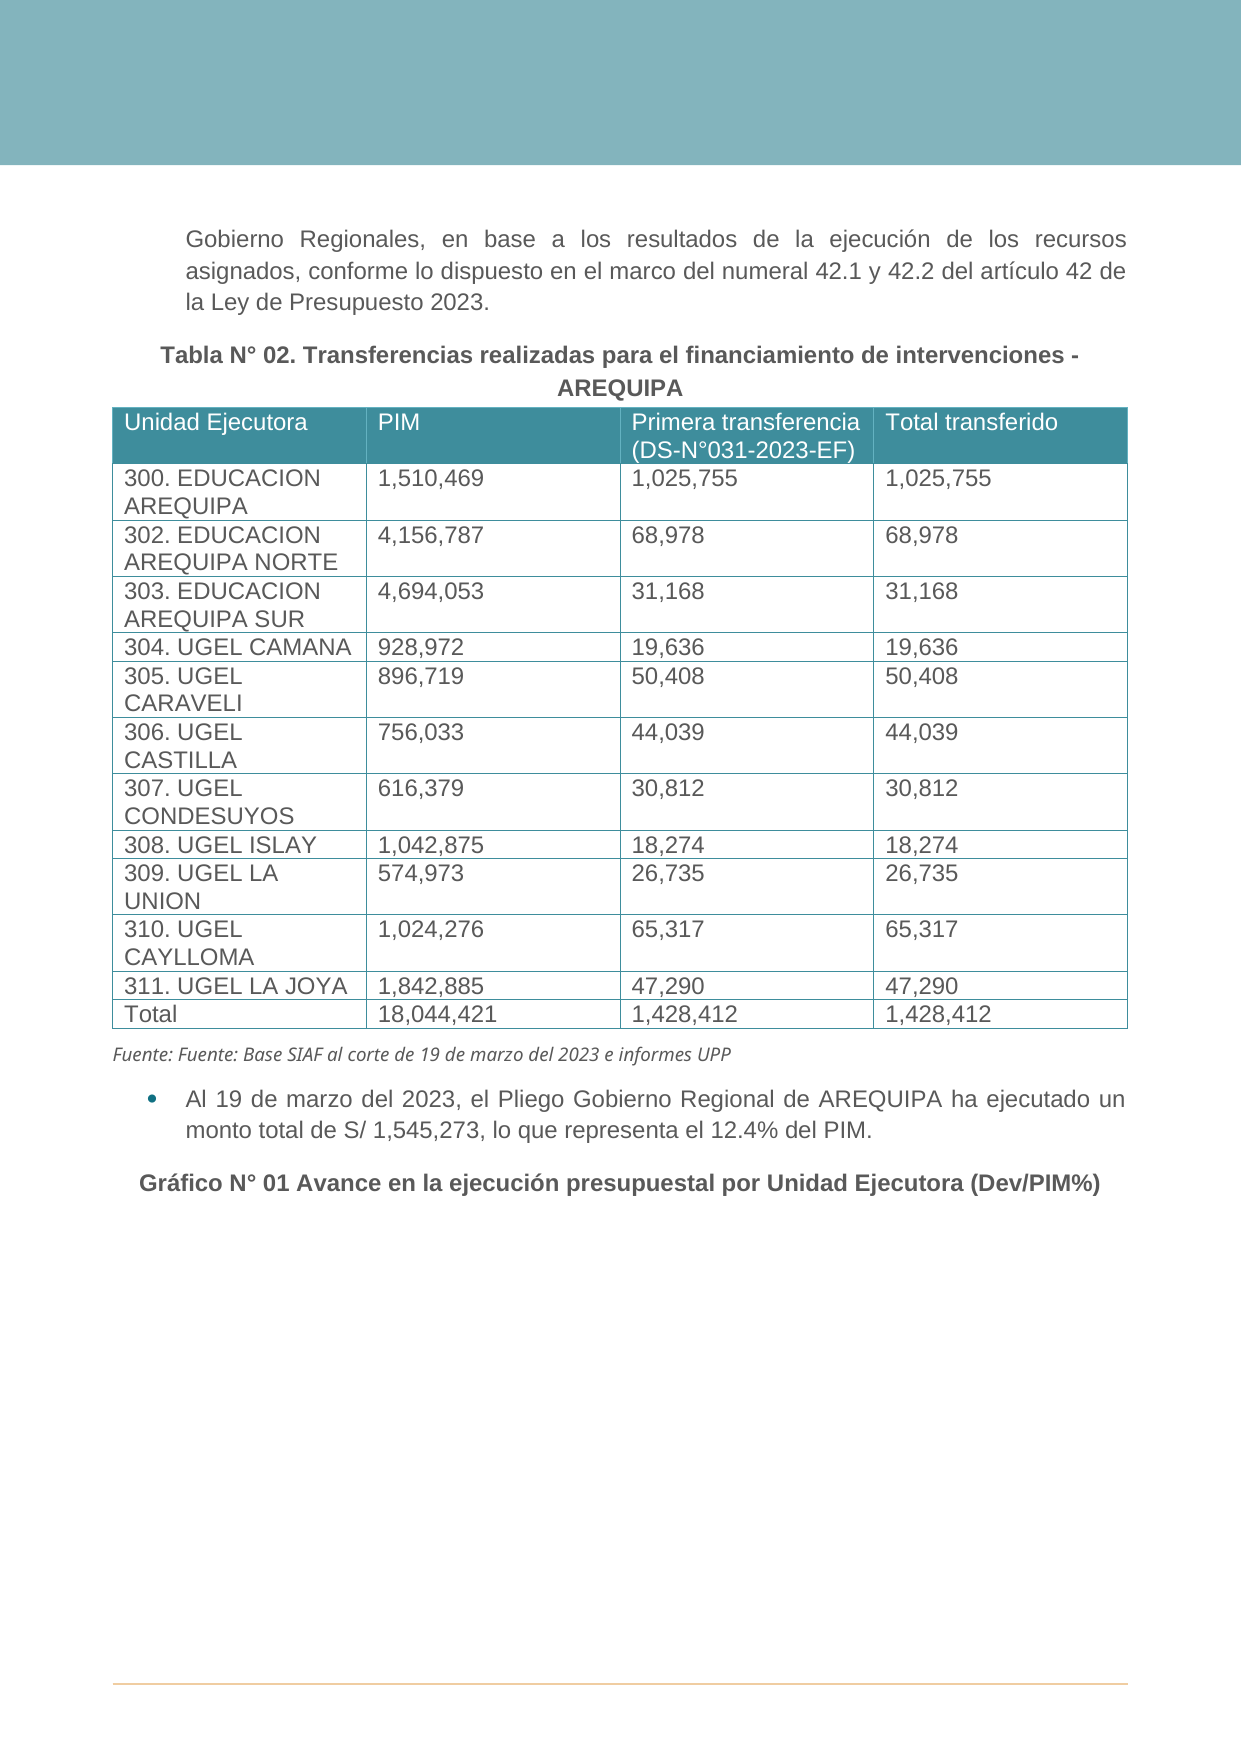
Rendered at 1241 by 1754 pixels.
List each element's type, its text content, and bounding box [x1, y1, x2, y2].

table_cell 1,025,755 [621, 464, 873, 519]
table_header Unidad Ejecutora [113, 408, 366, 463]
table_cell Total [113, 1000, 366, 1028]
table_cell 1,428,412 [621, 1000, 873, 1028]
table_cell 47,290 [874, 972, 1127, 999]
table_cell 47,290 [621, 972, 873, 999]
table_cell 26,735 [874, 859, 1127, 914]
table_cell 1,024,276 [367, 915, 620, 971]
table_cell 305. UGEL CARAVELI [113, 662, 366, 717]
table_cell 65,317 [621, 915, 873, 971]
table_cell 896,719 [367, 662, 620, 717]
table_cell 30,812 [874, 774, 1127, 829]
table_cell 18,044,421 [367, 1000, 620, 1028]
table_cell 1,042,875 [367, 831, 620, 858]
table_cell 616,379 [367, 774, 620, 829]
table_cell 309. UGEL LA UNION [113, 859, 366, 914]
text Gráfico N° 01 Avance en la ejecución presupuestal por Unidad Ejecutora (Dev/PIM%) [112, 1169, 1128, 1196]
table_cell 44,039 [621, 718, 873, 773]
table_cell 68,978 [874, 521, 1127, 576]
table_cell 50,408 [874, 662, 1127, 717]
table_cell 18,274 [621, 831, 873, 858]
table_cell 26,735 [621, 859, 873, 914]
table_cell 303. EDUCACION AREQUIPA SUR [113, 577, 366, 632]
table_cell 1,510,469 [367, 464, 620, 519]
table_cell 4,694,053 [367, 577, 620, 632]
table_cell 50,408 [621, 662, 873, 717]
text Tabla N° 02. Transferencias realizadas para el financiamiento de intervenciones - AREQUIPA [112, 341, 1128, 402]
table_cell 304. UGEL CAMANA [113, 633, 366, 661]
table_cell 928,972 [367, 633, 620, 661]
table_cell 65,317 [874, 915, 1127, 971]
table_cell 4,156,787 [367, 521, 620, 576]
table_header Total transferido [874, 408, 1127, 463]
table_cell 307. UGEL CONDESUYOS [113, 774, 366, 829]
table_cell 311. UGEL LA JOYA [113, 972, 366, 999]
table_cell 68,978 [621, 521, 873, 576]
table_cell 1,842,885 [367, 972, 620, 999]
table_cell 302. EDUCACION AREQUIPA NORTE [113, 521, 366, 576]
table_cell 1,025,755 [874, 464, 1127, 519]
table_cell 308. UGEL ISLAY [113, 831, 366, 858]
table_cell 30,812 [621, 774, 873, 829]
table_cell 18,274 [874, 831, 1127, 858]
table_cell 306. UGEL CASTILLA [113, 718, 366, 773]
table_cell 44,039 [874, 718, 1127, 773]
table_cell 300. EDUCACION AREQUIPA [113, 464, 366, 519]
list Al 19 de marzo del 2023, el Pliego Gobierno Regional de AREQUIPA ha ejecutado un monto total de S/ 1,545,273, lo que representa el 12.4% del PIM. [148, 1084, 1128, 1144]
table_cell 31,168 [621, 577, 873, 632]
table_cell 19,636 [874, 633, 1127, 661]
table_cell 19,636 [621, 633, 873, 661]
table_cell 756,033 [367, 718, 620, 773]
table_cell 310. UGEL CAYLLOMA [113, 915, 366, 971]
table_header PIM [367, 408, 620, 463]
table_header Primera transferencia (DS-N°031-2023-EF) [621, 408, 873, 463]
table_cell 574,973 [367, 859, 620, 914]
table_cell 31,168 [874, 577, 1127, 632]
table_cell 1,428,412 [874, 1000, 1127, 1028]
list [148, 225, 1128, 316]
text Fuente: Fuente: Base SIAF al corte de 19 de marzo del 2023 e informes UPP [112, 1041, 1128, 1067]
